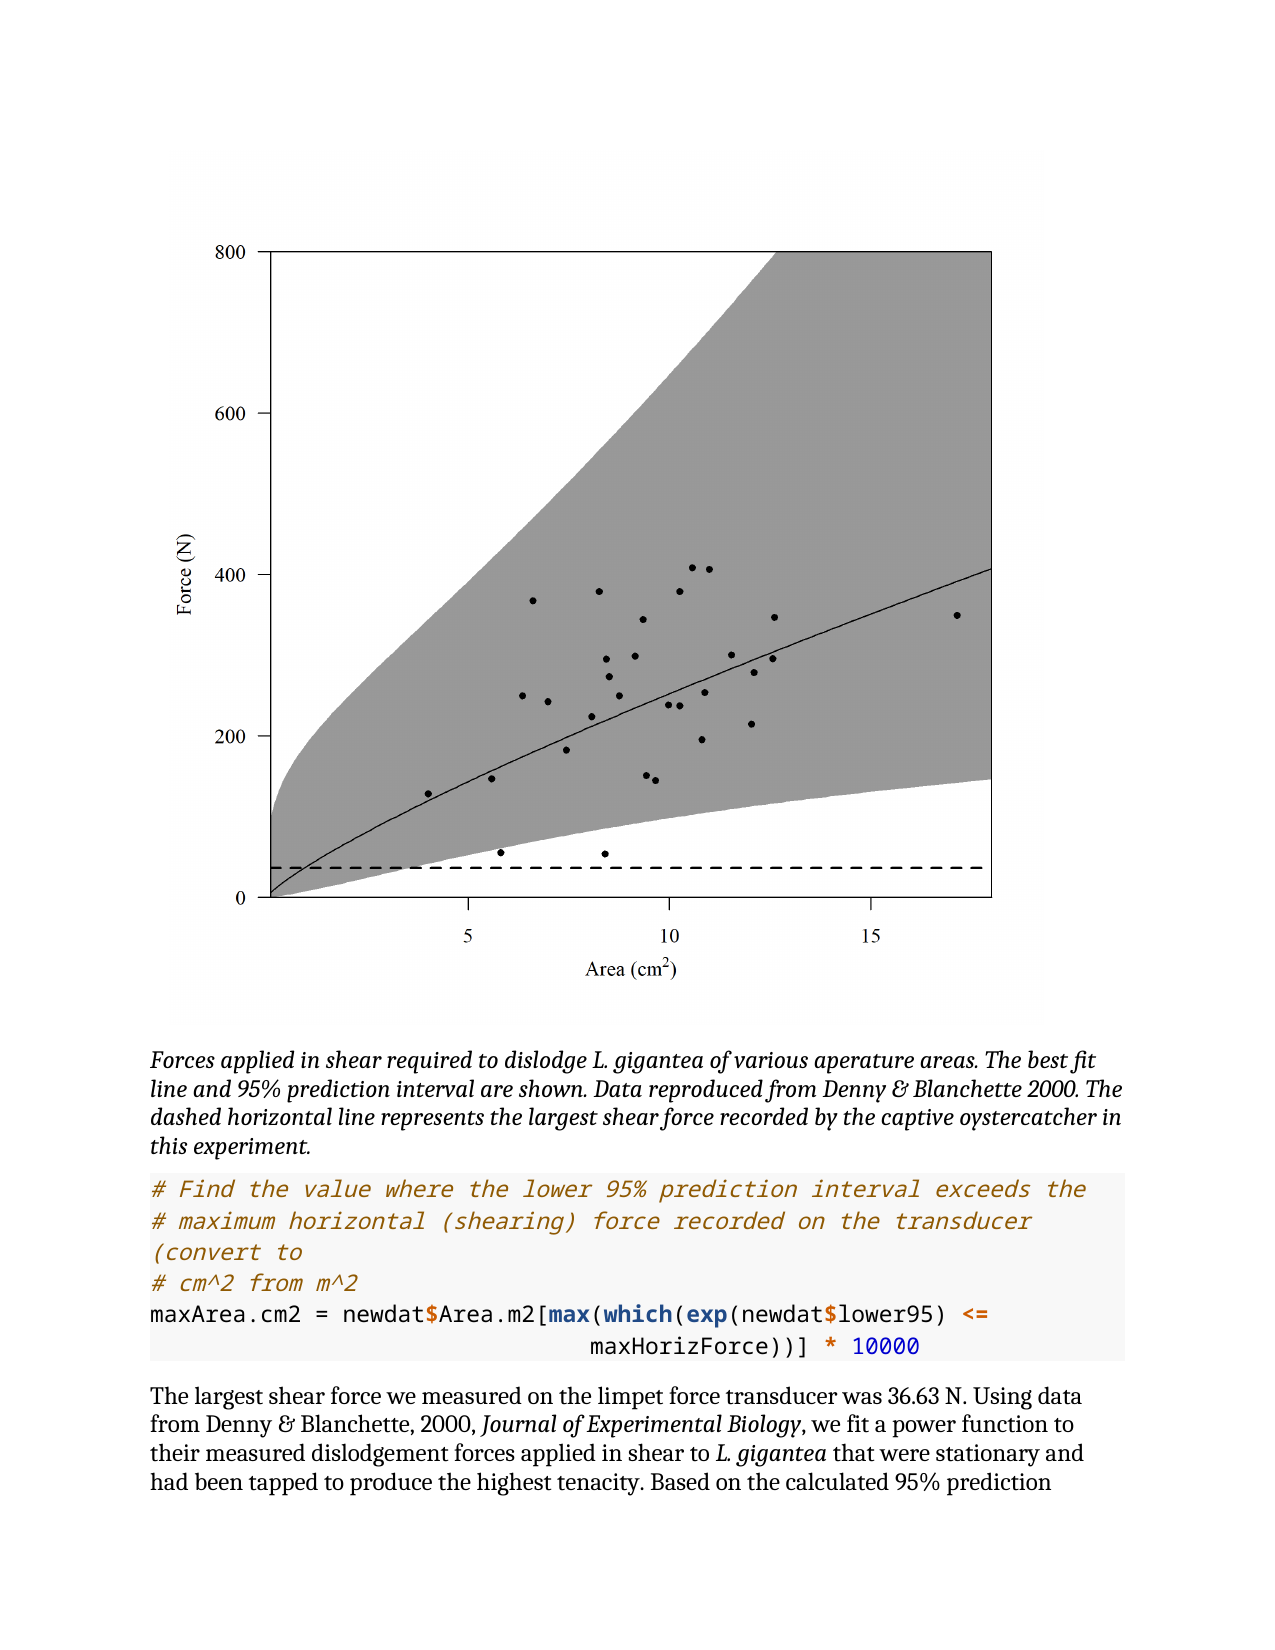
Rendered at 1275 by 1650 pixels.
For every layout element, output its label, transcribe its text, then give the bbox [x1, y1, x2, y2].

picture [168, 150, 1044, 1025]
text # Find the value where the lower 95% prediction interval exceeds the # maximum horizontal (shearing) force recorded on the transducer (convert to # cm^2 from m^2 maxArea.cm2 = newdat$Area.m2[max(which(exp(newdat$lower95) <= maxHorizForce))] * 10000 [150, 1173, 1125, 1361]
text Forces applied in shear required to dislodge L. gigantea of various aperature areas. The best fit line and 95% prediction interval are shown. Data reproduced from Denny & Blanchette 2000. The dashed horizontal line represents the largest shear force recorded by the captive oystercatcher in this experiment. [150, 1046, 1125, 1161]
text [150, 1382, 1125, 1497]
